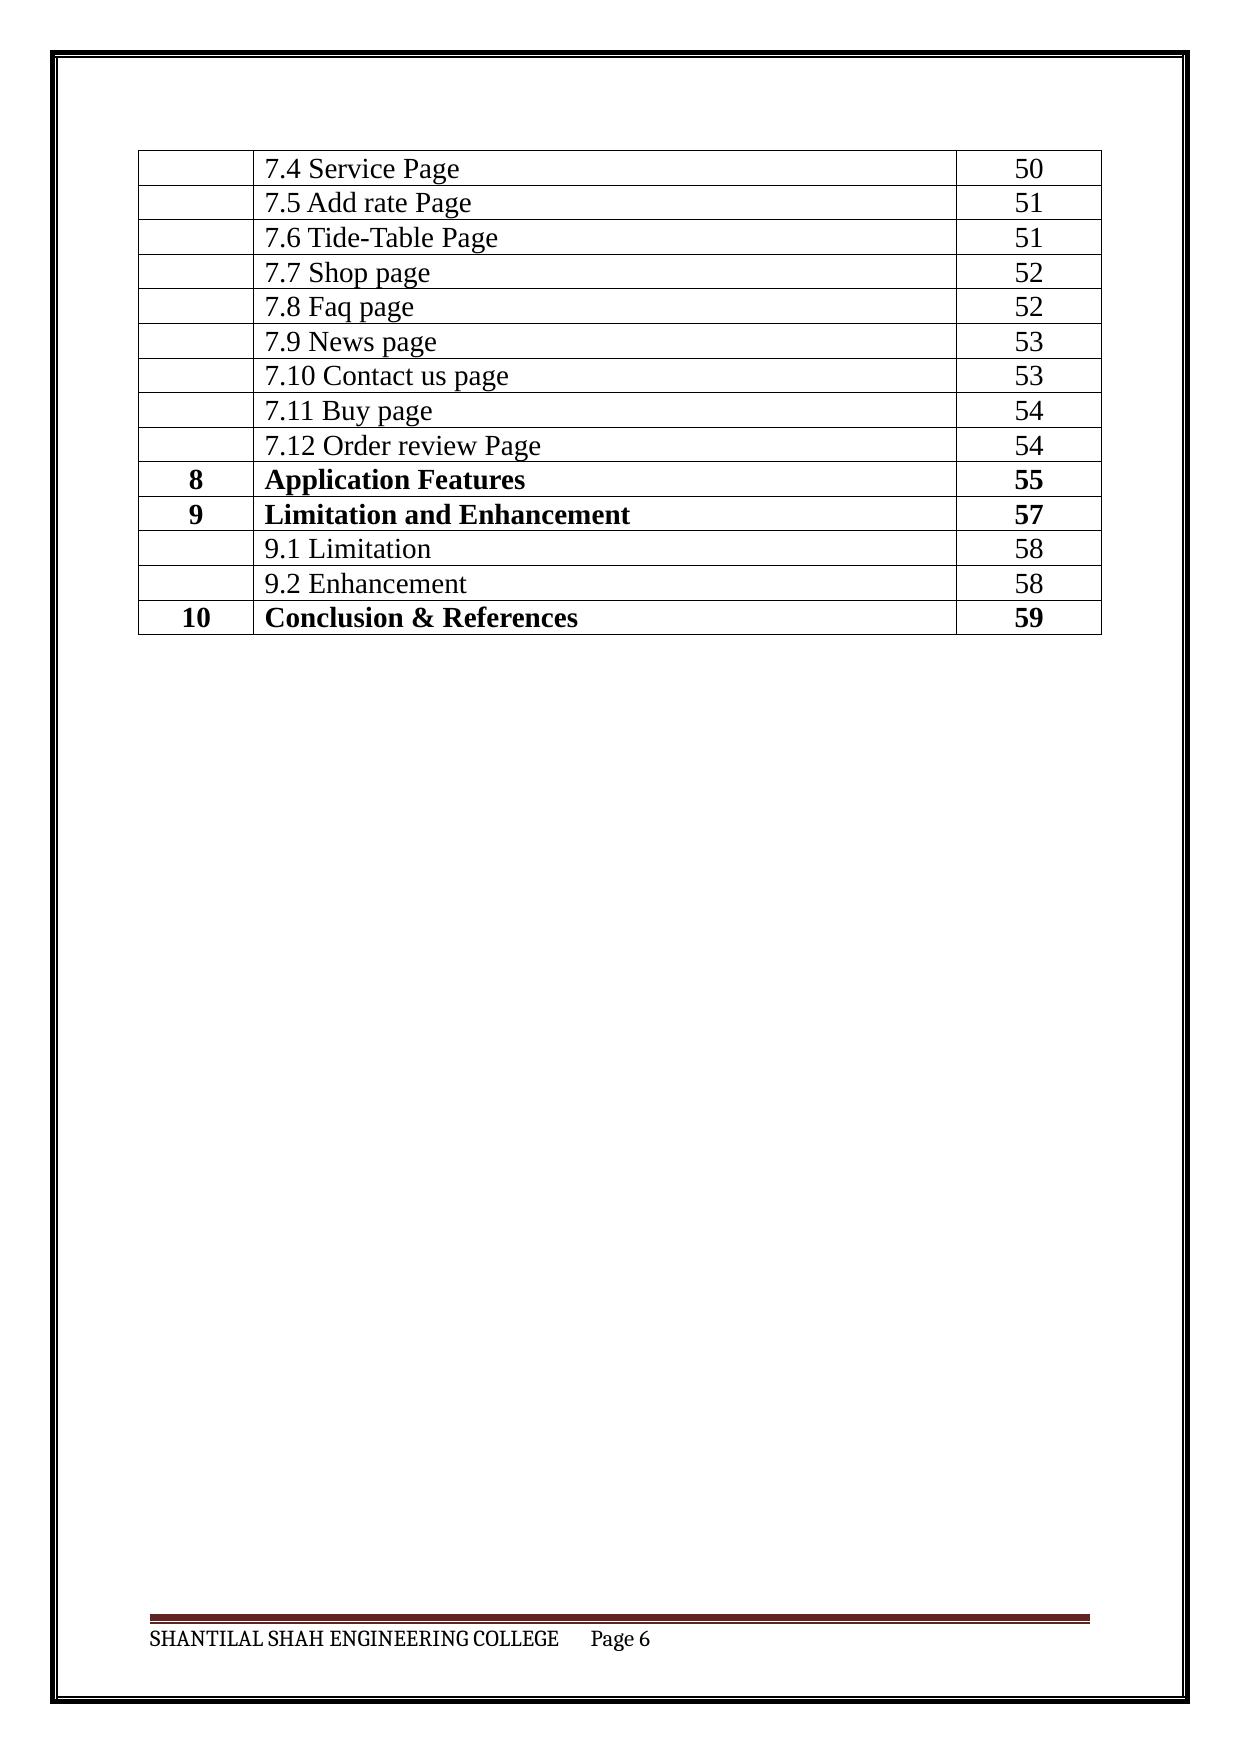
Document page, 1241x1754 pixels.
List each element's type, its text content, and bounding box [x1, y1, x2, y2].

table_cell [139, 151, 253, 184]
table_cell 59 [957, 601, 1101, 634]
table_cell Application Features [254, 462, 956, 496]
table_cell 7.4 Service Page [254, 151, 956, 184]
table_cell [139, 428, 253, 461]
table_cell 10 [139, 601, 253, 634]
table_cell 50 [957, 151, 1101, 184]
table_cell 7.11 Buy page [254, 393, 956, 427]
table_cell 9.1 Limitation [254, 531, 956, 565]
table_cell 7.8 Faq page [254, 289, 956, 323]
table_cell [139, 255, 253, 288]
table_cell Limitation and Enhancement [254, 497, 956, 530]
table_cell 58 [957, 566, 1101, 599]
table_cell 7.6 Tide-Table Page [254, 220, 956, 254]
table_cell 9.2 Enhancement [254, 566, 956, 599]
table_cell 7.12 Order review Page [254, 428, 956, 461]
table_cell 52 [957, 289, 1101, 323]
table_cell [139, 186, 253, 219]
table_cell 54 [957, 393, 1101, 427]
table_cell 54 [957, 428, 1101, 461]
table_cell 57 [957, 497, 1101, 530]
table_cell [139, 393, 253, 427]
table_cell 53 [957, 324, 1101, 357]
table_cell 53 [957, 359, 1101, 392]
table_cell Conclusion & References [254, 601, 956, 634]
table_cell 58 [957, 531, 1101, 565]
table_cell 51 [957, 186, 1101, 219]
table_cell 7.5 Add rate Page [254, 186, 956, 219]
table_cell 7.9 News page [254, 324, 956, 357]
table_cell 7.7 Shop page [254, 255, 956, 288]
table_cell [139, 220, 253, 254]
table_cell [139, 566, 253, 599]
table_cell [139, 324, 253, 357]
table_cell 51 [957, 220, 1101, 254]
table_cell [139, 359, 253, 392]
table_cell 8 [139, 462, 253, 496]
table_cell 55 [957, 462, 1101, 496]
table_cell [139, 289, 253, 323]
table_cell 9 [139, 497, 253, 530]
table_cell 7.10 Contact us page [254, 359, 956, 392]
table_cell [139, 531, 253, 565]
table_cell 52 [957, 255, 1101, 288]
